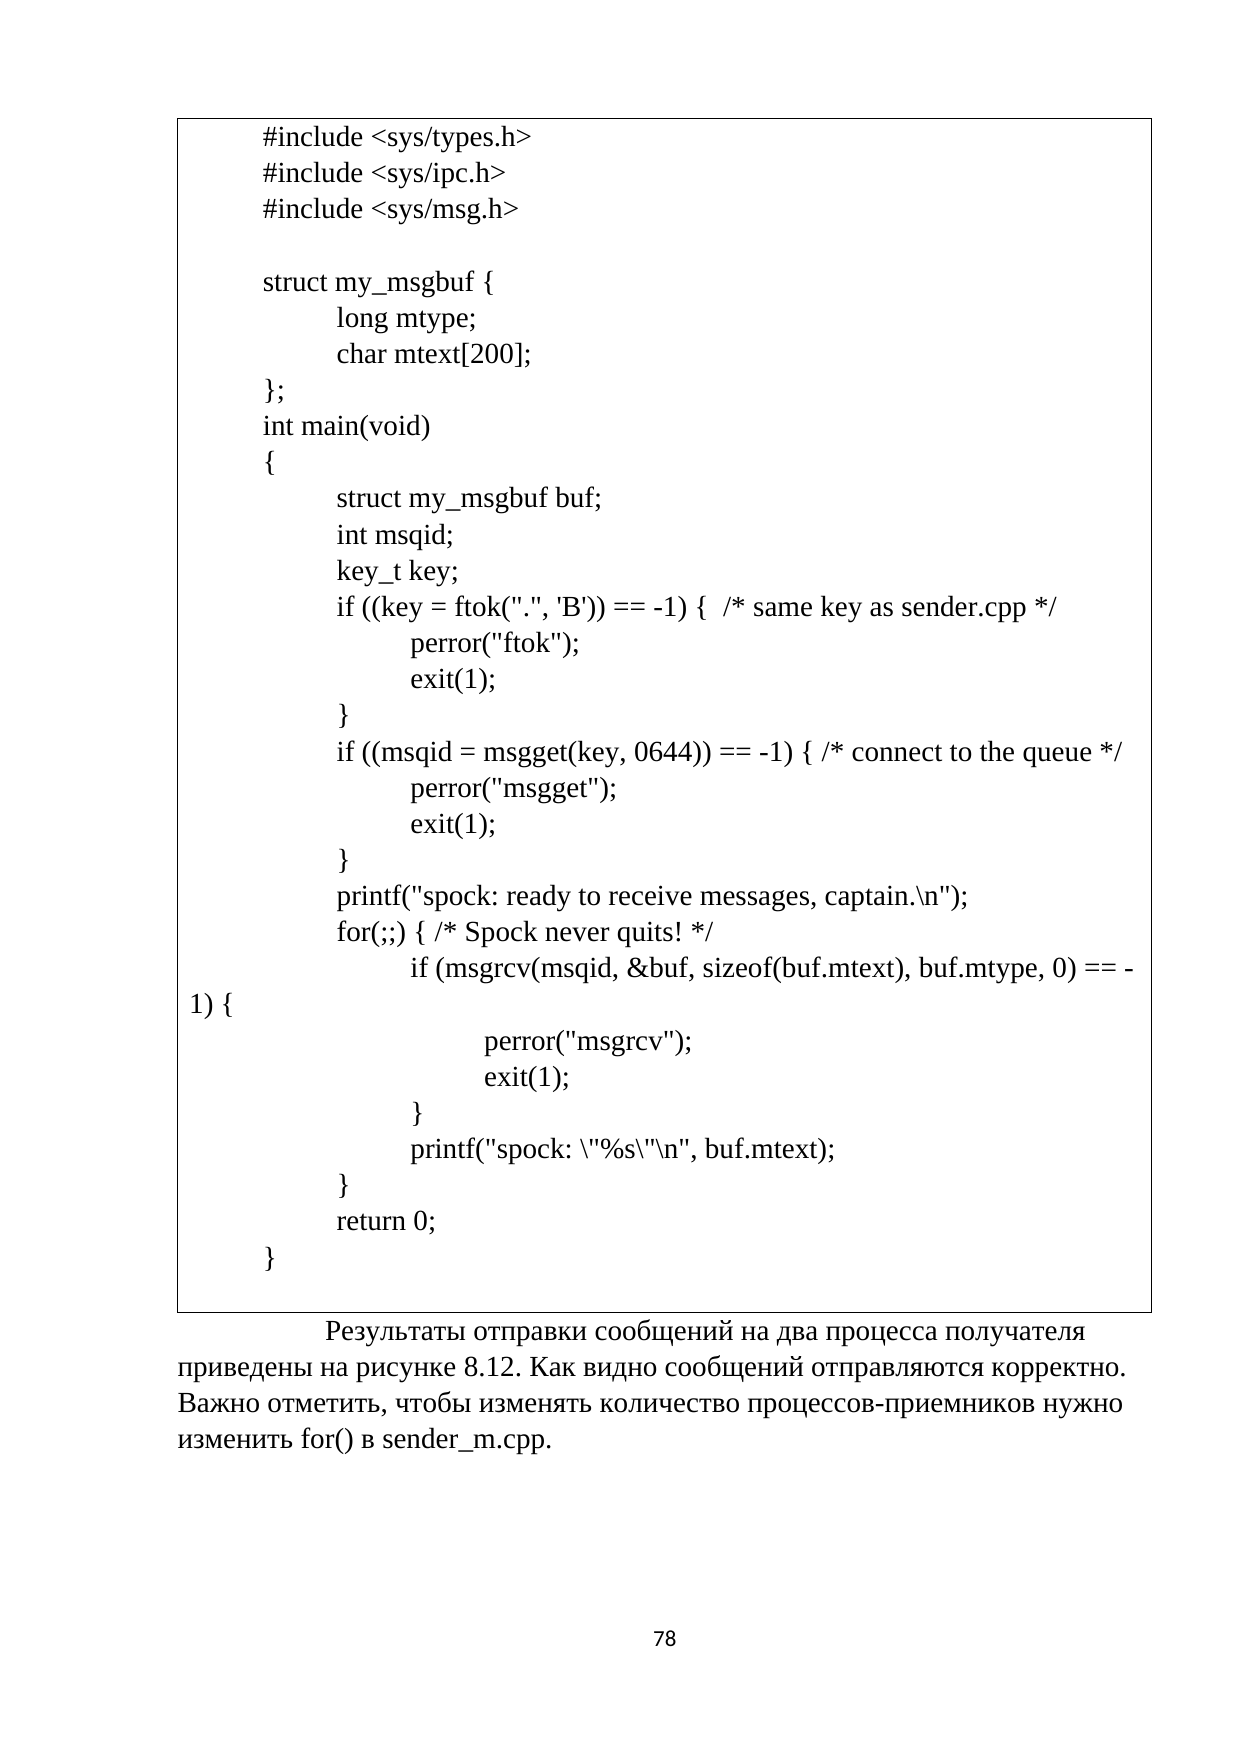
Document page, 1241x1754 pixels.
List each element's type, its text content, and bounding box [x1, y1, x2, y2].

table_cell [178, 119, 1151, 1312]
text Результаты отправки сообщений на два процесса получателя приведены на рисунке 8.12. Как видно сообщений отправляются корректно. Важно отметить, чтобы изменять количество процессов-приемников нужно изменить for() в sender_m.cpp. [177, 1313, 1152, 1455]
